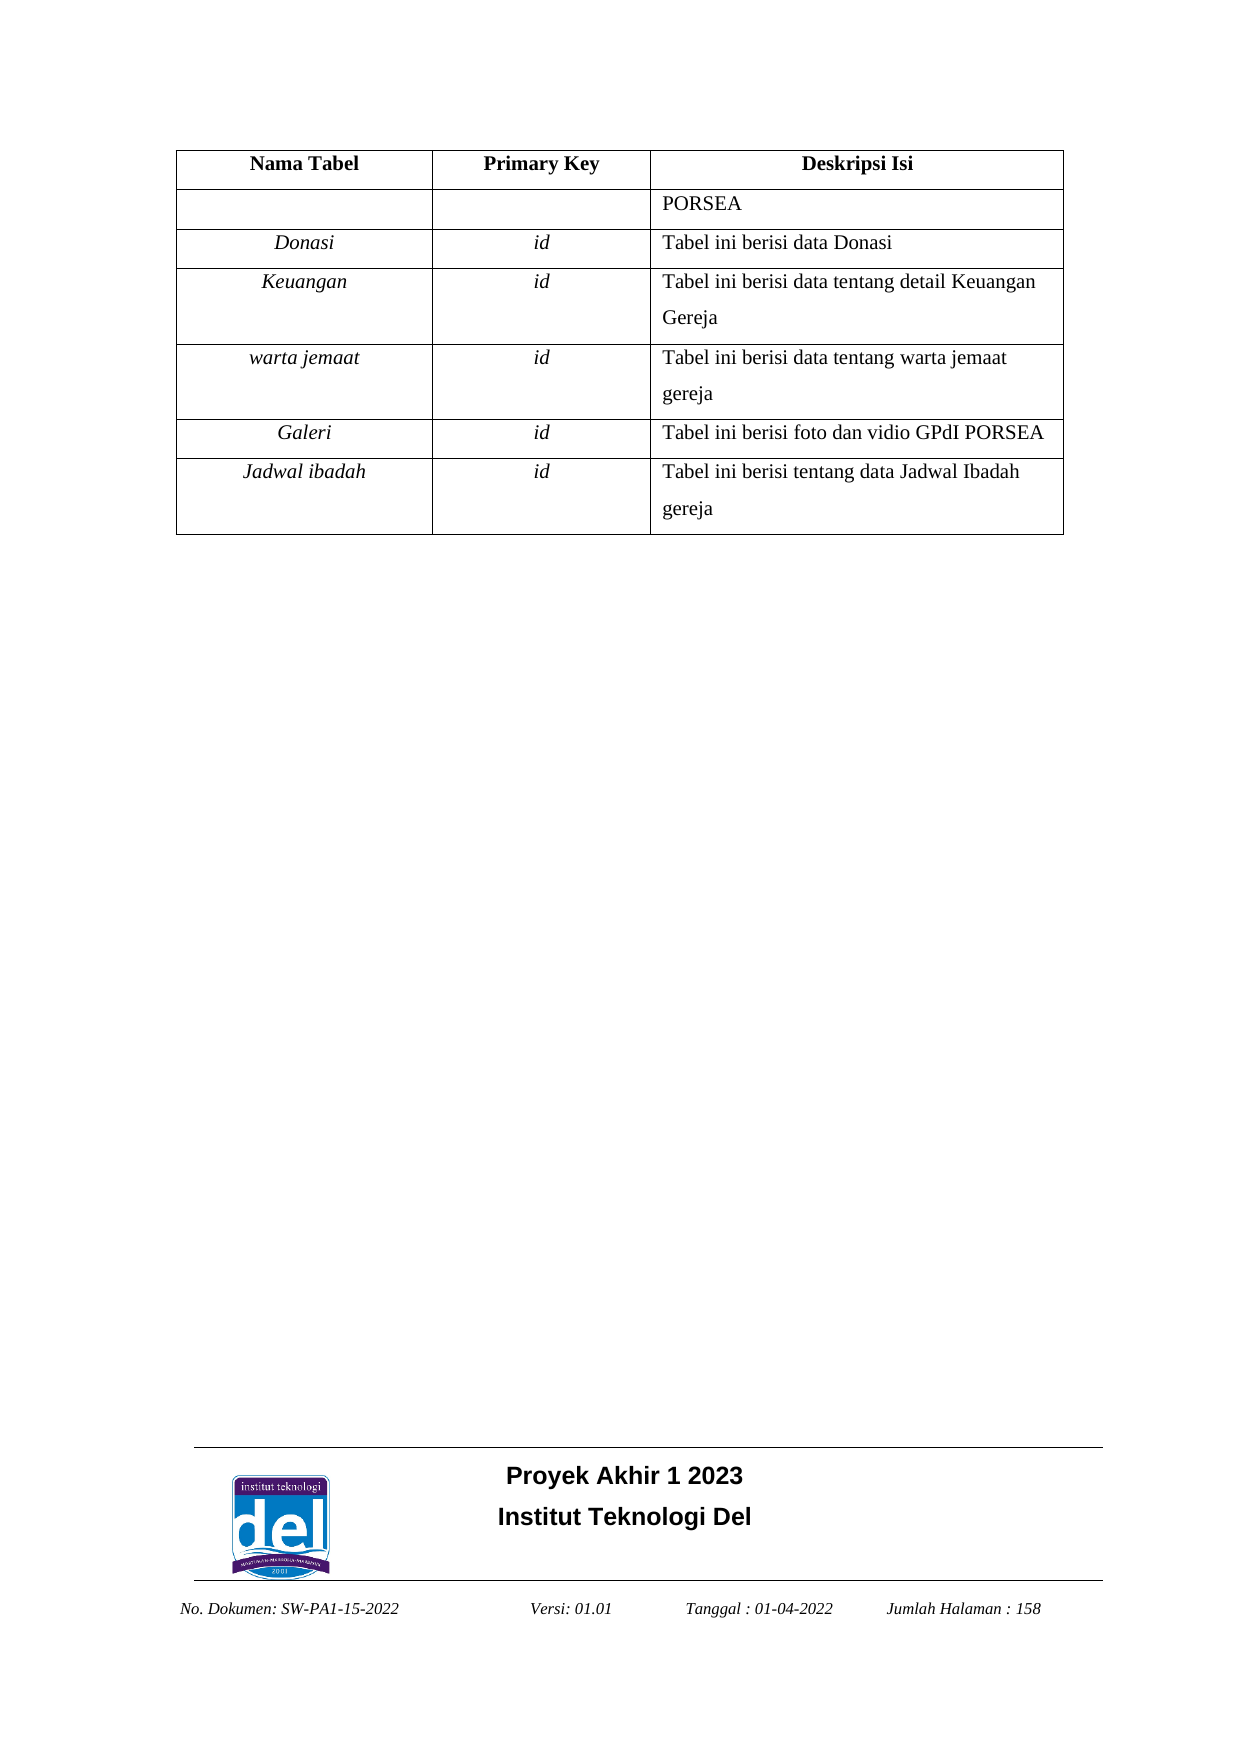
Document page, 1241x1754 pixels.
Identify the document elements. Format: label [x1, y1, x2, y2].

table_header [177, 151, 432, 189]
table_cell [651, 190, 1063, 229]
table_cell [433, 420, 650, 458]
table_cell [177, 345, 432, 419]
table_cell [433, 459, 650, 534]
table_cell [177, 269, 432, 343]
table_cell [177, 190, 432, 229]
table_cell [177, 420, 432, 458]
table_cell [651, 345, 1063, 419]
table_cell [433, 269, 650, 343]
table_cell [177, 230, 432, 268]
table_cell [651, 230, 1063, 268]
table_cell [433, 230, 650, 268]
picture [226, 1473, 332, 1580]
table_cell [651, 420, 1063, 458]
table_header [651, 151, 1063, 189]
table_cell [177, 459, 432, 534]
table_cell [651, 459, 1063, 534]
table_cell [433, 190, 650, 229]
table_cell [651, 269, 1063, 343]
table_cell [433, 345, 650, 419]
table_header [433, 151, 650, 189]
